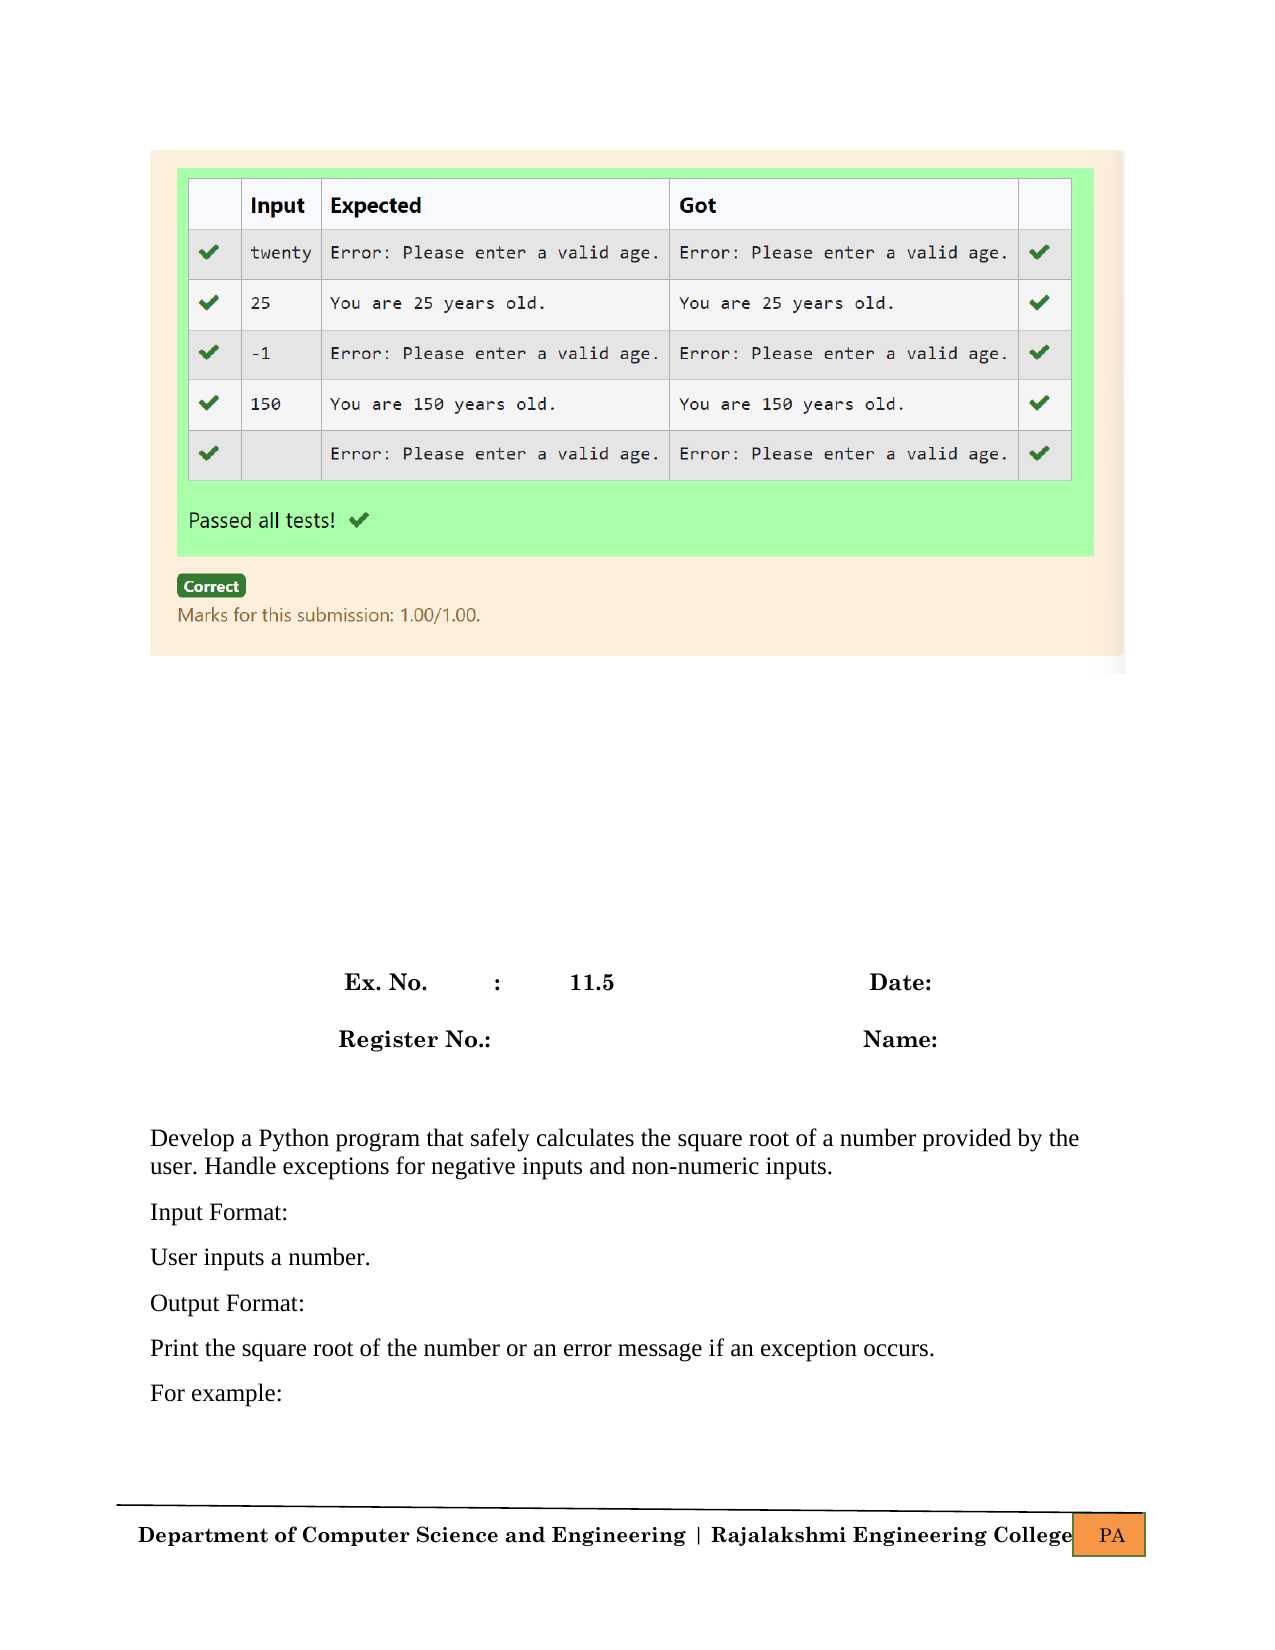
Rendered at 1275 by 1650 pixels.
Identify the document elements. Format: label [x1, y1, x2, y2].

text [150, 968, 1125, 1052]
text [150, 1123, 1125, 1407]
picture [150, 150, 1125, 674]
